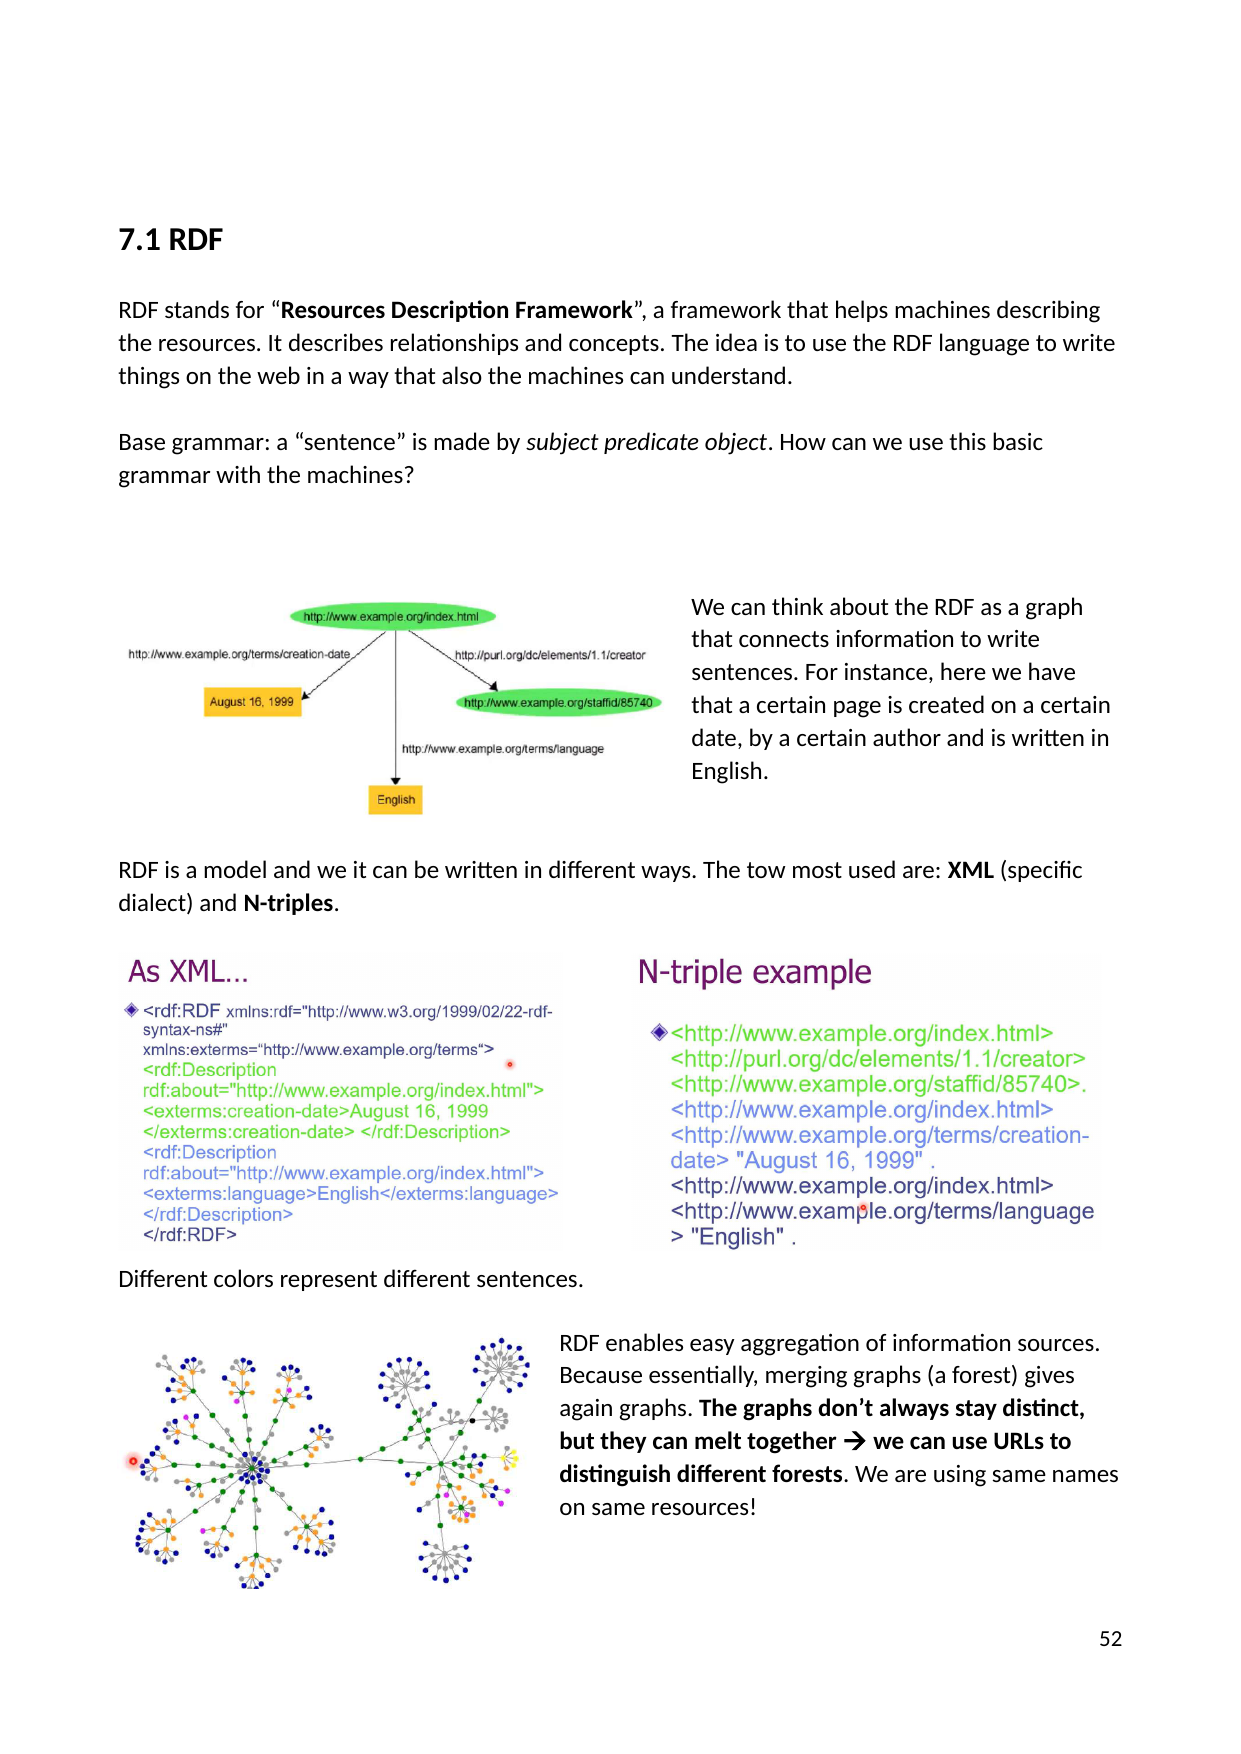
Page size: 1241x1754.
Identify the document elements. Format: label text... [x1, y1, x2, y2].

subtitle 7.1 RDF [118, 218, 1122, 258]
picture [118, 952, 564, 1251]
text RDF stands for “Resources Description Framework”, a framework that helps machines describing the resources. It describes relationships and concepts. The idea is to use the RDF language to write things on the web in a way that also the machines can understand. [118, 294, 1122, 391]
picture [121, 594, 673, 823]
picture [112, 1330, 541, 1589]
text RDF enables easy aggregation of information sources. Because essentially, merging graphs (a forest) gives again graphs. The graphs don’t always stay distinct, but they can melt together we can use URLs to distinguish different forests. We are using same names on same resources! [118, 1327, 1122, 1522]
text RDF is a model and we it can be written in different ways. The tow most used are: XML (specific dialect) and N-triples. [118, 854, 1122, 917]
text Base grammar: a “sentence” is made by subject predicate object. How can we use this basic grammar with the machines? [118, 426, 1122, 489]
text Different colors represent different sentences. [118, 1264, 1122, 1294]
picture [631, 953, 1103, 1251]
